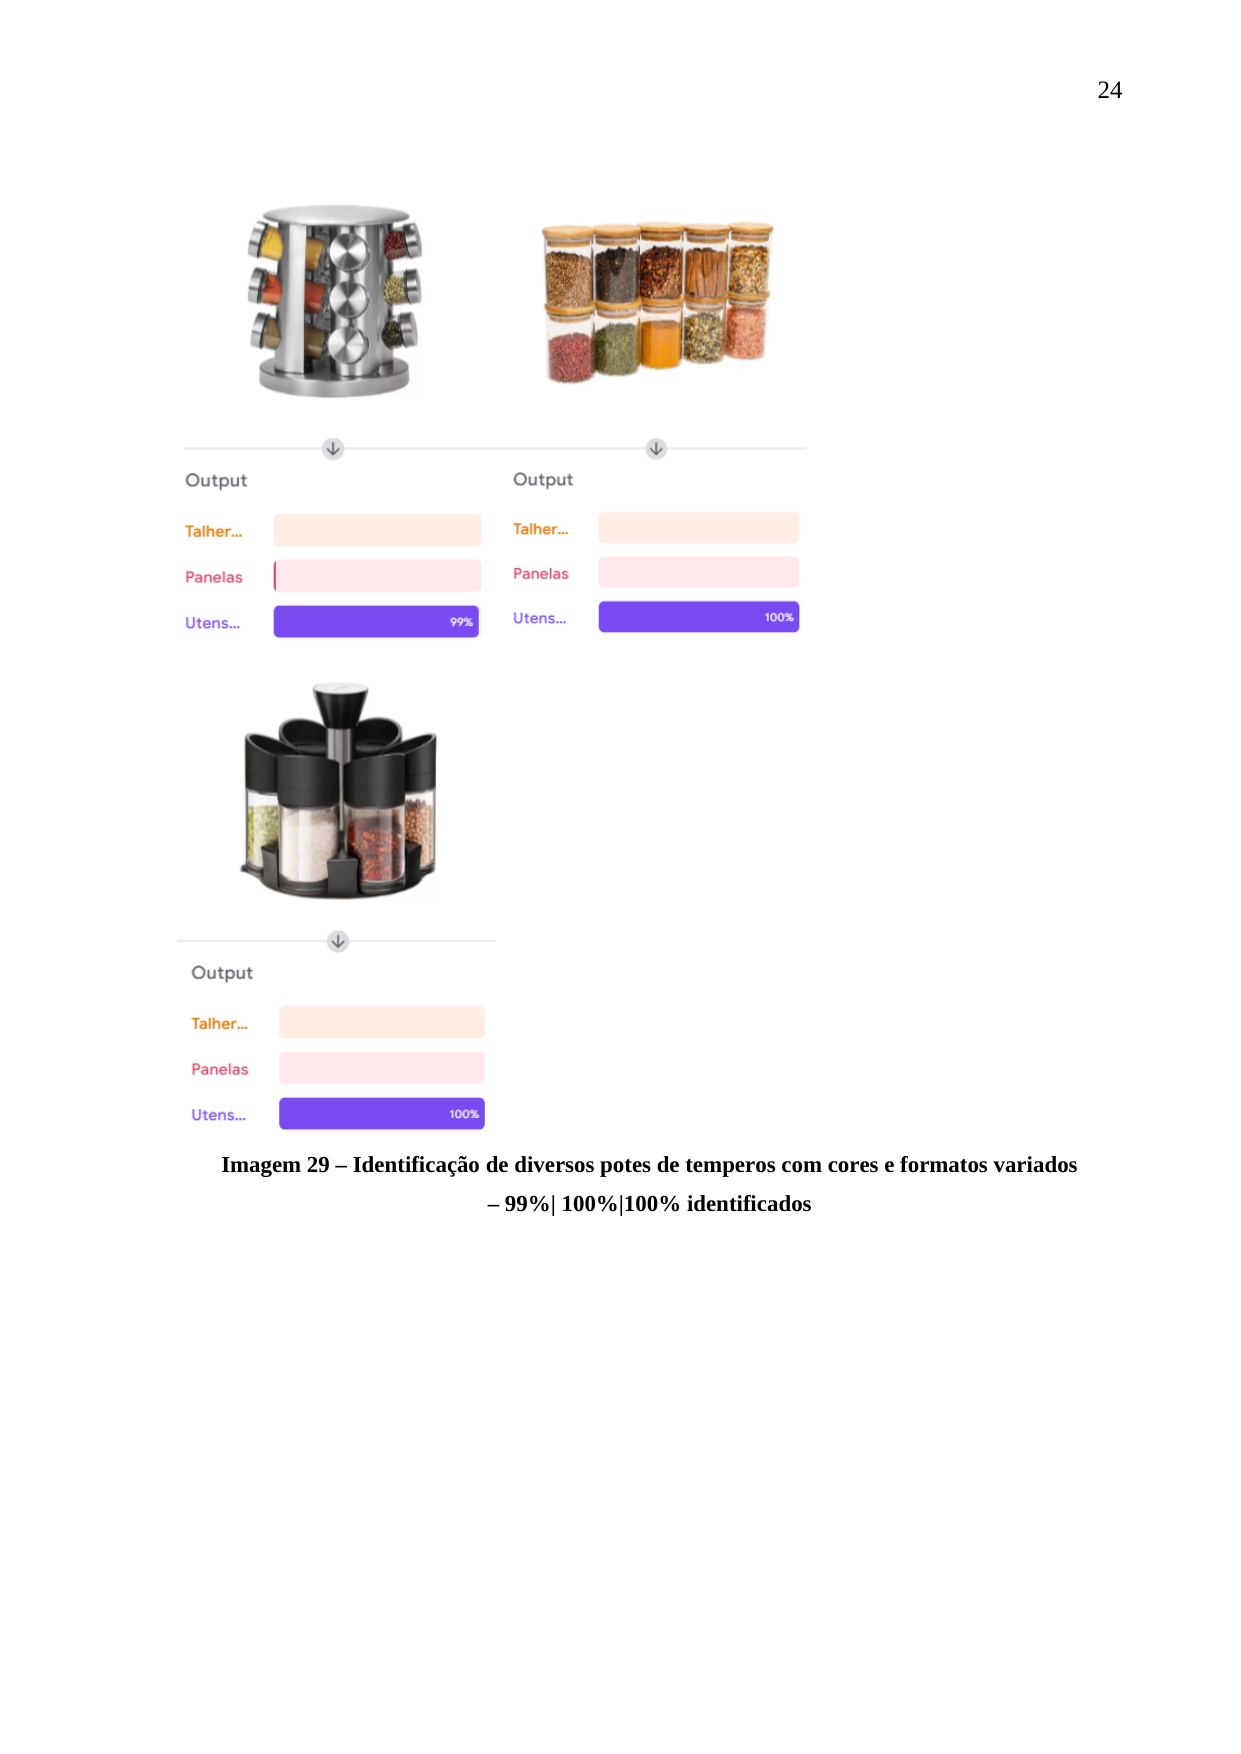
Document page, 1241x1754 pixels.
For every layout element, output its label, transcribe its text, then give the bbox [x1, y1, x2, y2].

picture [183, 177, 807, 644]
text – 99%| 100%|100% identificados [177, 1190, 1122, 1217]
text Imagem 29 – Identificação de diversos potes de temperos com cores e formatos variados [177, 1151, 1122, 1177]
picture [177, 658, 496, 1137]
